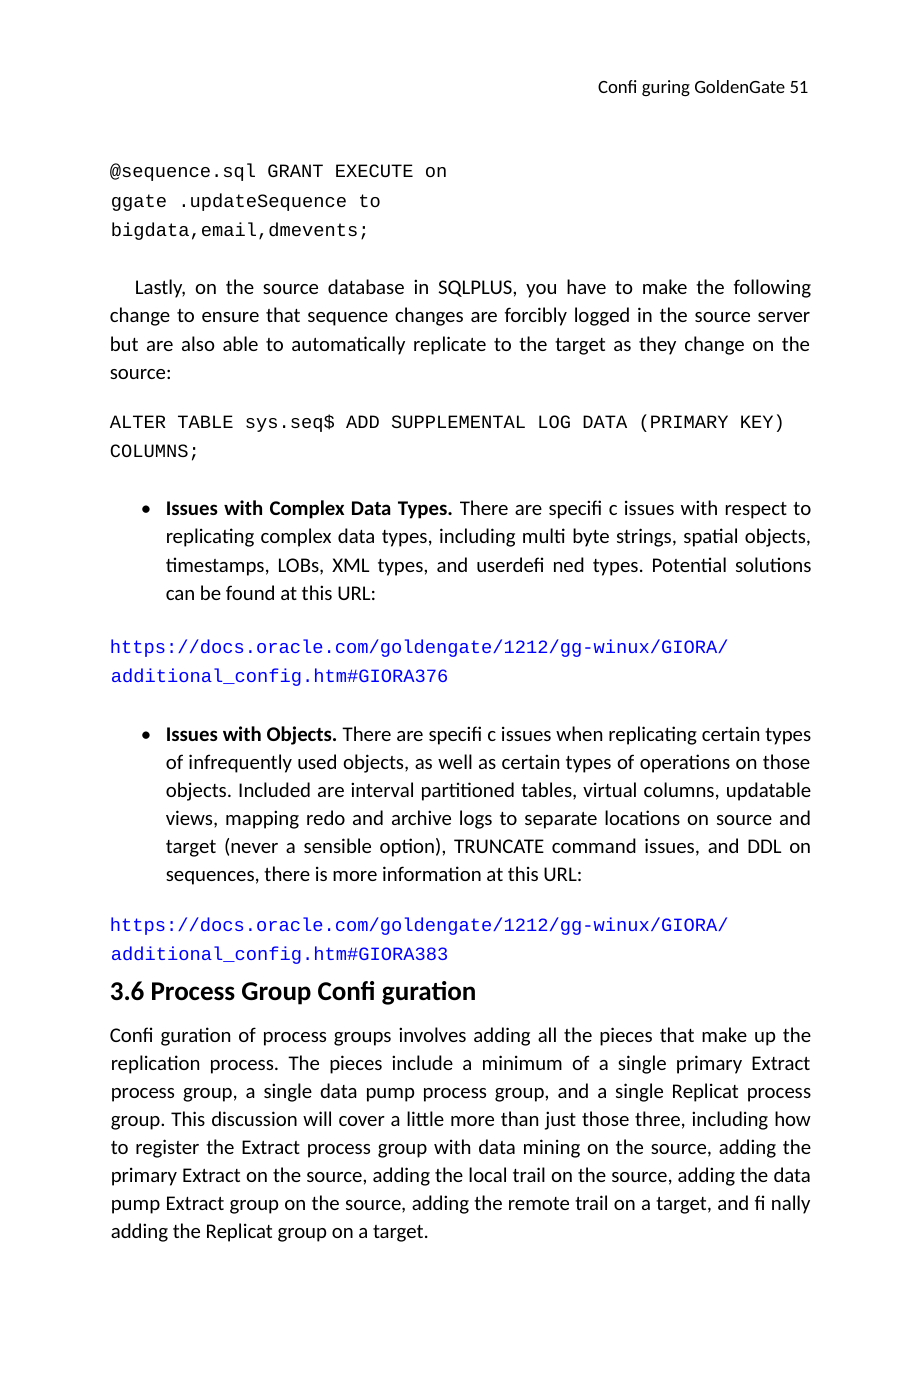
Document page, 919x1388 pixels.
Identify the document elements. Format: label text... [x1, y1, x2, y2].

text COLUMNS; [109, 442, 812, 463]
text ALTER TABLE sys.seq$ ADD SUPPLEMENTAL LOG DATA (PRIMARY KEY) [109, 413, 812, 434]
text https://docs.oracle.com/goldengate/1212/gg-winux/GIORA/ additional_config.htm#GIORA383 [109, 916, 813, 966]
subtitle 3.6 Process Group Confi guration [109, 974, 775, 1007]
text Confi guration of process groups involves adding all the pieces that make up the replication process. The pieces include a minimum of a single primary Extract process group, a single data pump process group, and a single Replicat process group. This discussion will cover a little more than just those three, including how to register the Extract process group with data mining on the source, adding the primary Extract on the source, adding the local trail on the source, adding the data pump Extract group on the source, adding the remote trail on a target, and fi nally adding the Replicat group on a target. [109, 1022, 812, 1244]
text Lastly, on the source database in SQLPLUS, you have to make the following change to ensure that sequence changes are forcibly logged in the source server but are also able to automatically replicate to the target as they change on the source: [109, 274, 812, 384]
list Issues with Objects. There are specifi c issues when replicating certain types of infrequently used objects, as well as certain types of operations on those objects. Included are interval partitioned tables, virtual columns, updatable views, mapping redo and archive logs to separate locations on source and target (never a sensible option), TRUNCATE command issues, and DDL on sequences, there is more information at this URL: [141, 721, 812, 887]
text https://docs.oracle.com/goldengate/1212/gg-winux/GIORA/ additional_config.htm#GIORA376 [109, 638, 813, 688]
text @sequence.sql GRANT EXECUTE on ggate .updateSequence to bigdata,email,dmevents; [109, 162, 571, 242]
list Issues with Complex Data Types. There are specifi c issues with respect to replicating complex data types, including multi byte strings, spatial objects, timestamps, LOBs, XML types, and userdefi ned types. Potential solutions can be found at this URL: [141, 496, 812, 605]
